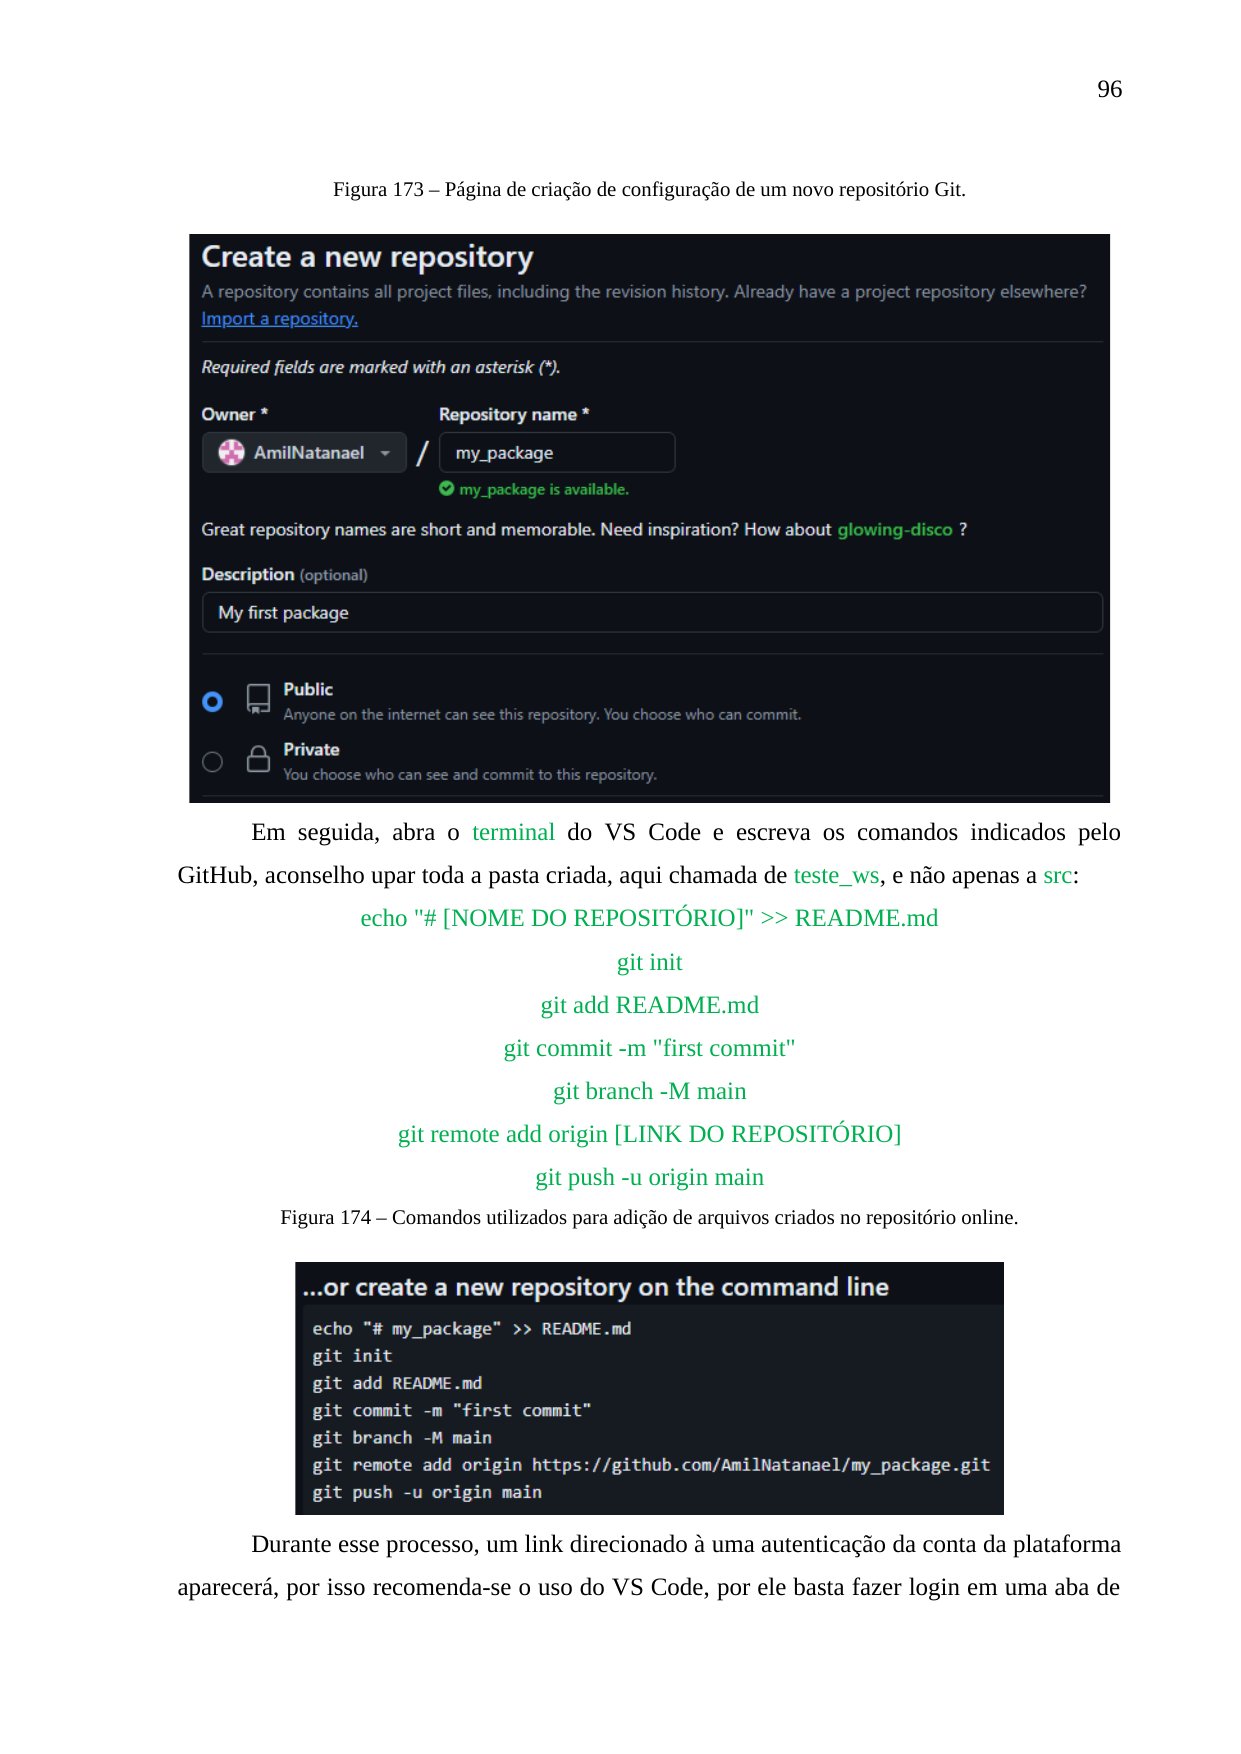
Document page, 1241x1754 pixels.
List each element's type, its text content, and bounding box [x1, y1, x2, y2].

text echo "# [NOME DO REPOSITÓRIO]" >> README.md [177, 903, 1122, 932]
text git init [177, 947, 1122, 975]
picture [189, 234, 1110, 803]
text git commit -m "first commit" [177, 1033, 1122, 1062]
text git push -u origin main [177, 1162, 1122, 1191]
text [177, 1529, 1122, 1601]
text Em seguida, abra o terminal do VS Code e escreva os comandos indicados pelo GitHub, aconselho upar toda a pasta criada, aqui chamada de teste_ws, e não apenas a src: [177, 817, 1122, 889]
picture [295, 1262, 1004, 1515]
text git branch -M main [177, 1076, 1122, 1105]
text git remote add origin [LINK DO REPOSITÓRIO] [177, 1119, 1122, 1148]
text git add README.md [177, 990, 1122, 1018]
